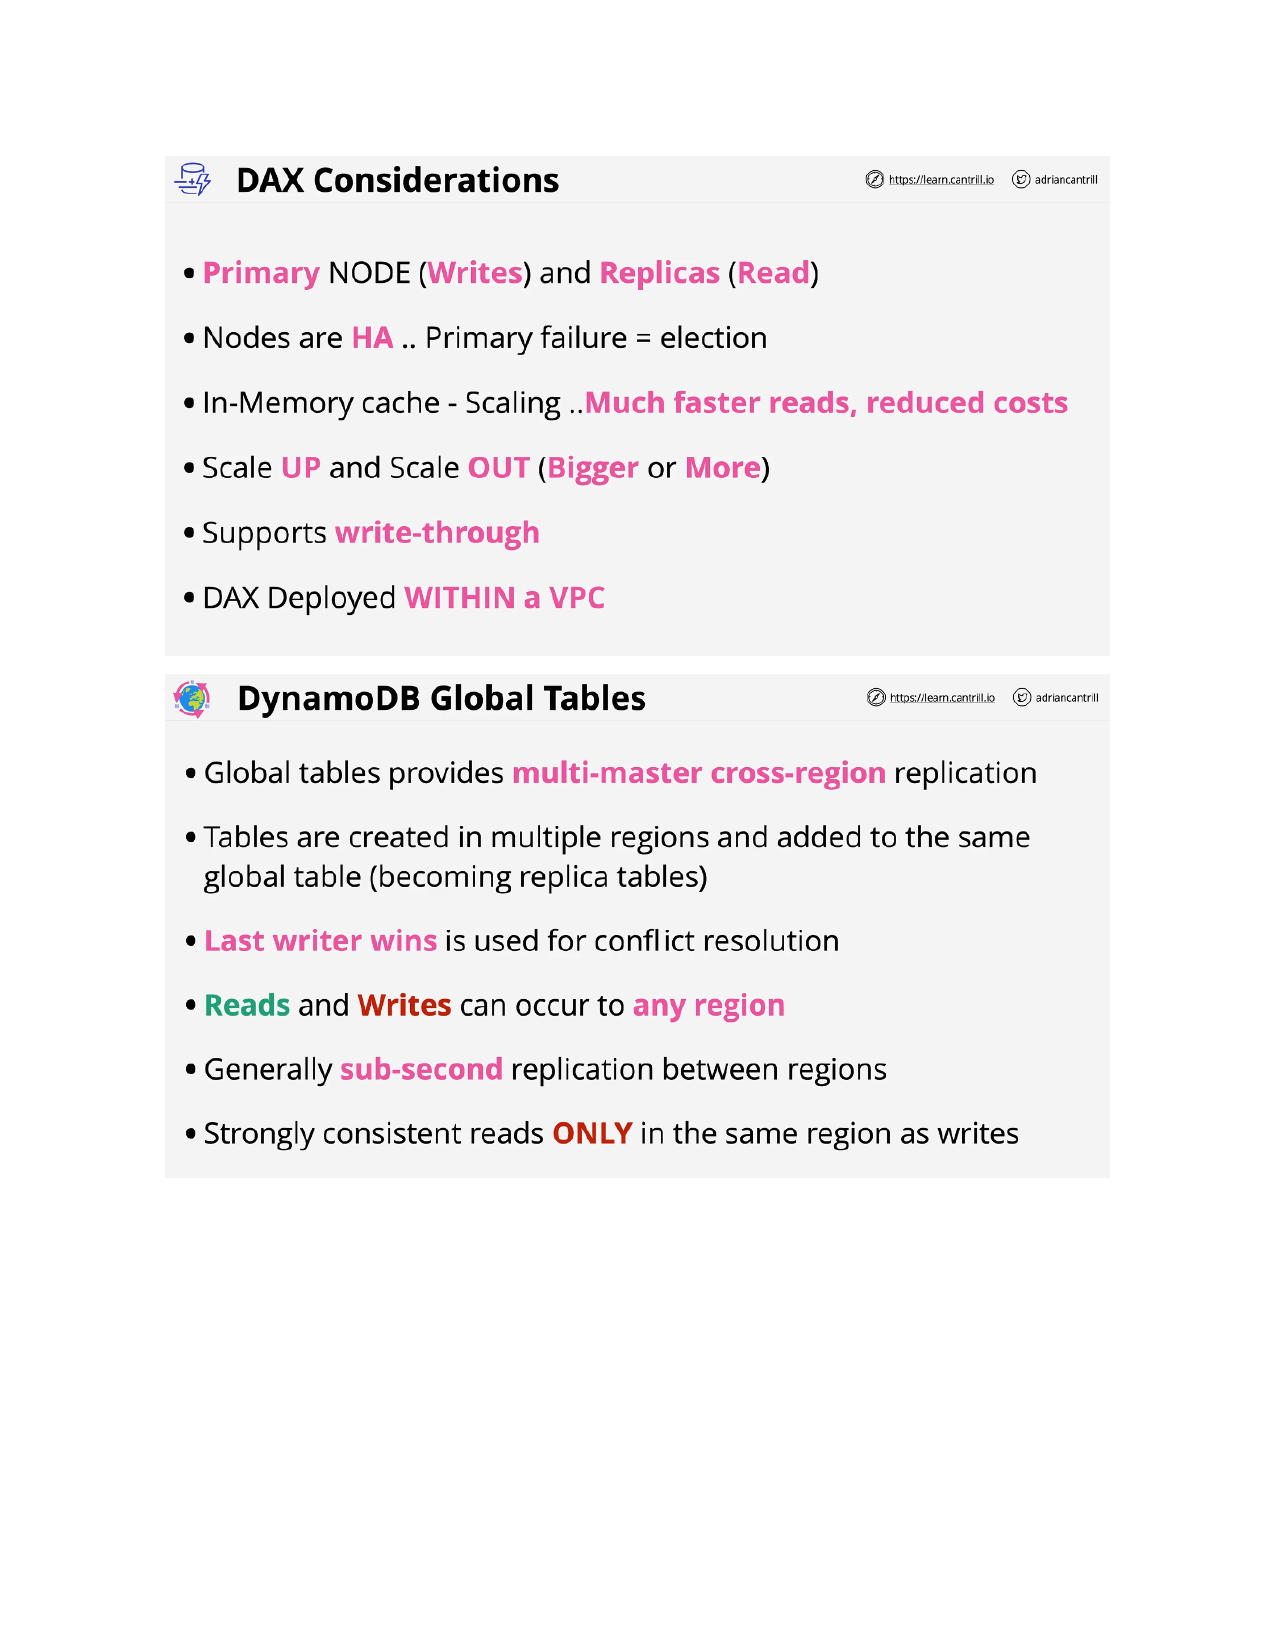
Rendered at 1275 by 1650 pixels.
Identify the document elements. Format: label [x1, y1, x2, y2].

picture [165, 156, 1111, 656]
picture [165, 674, 1111, 1178]
